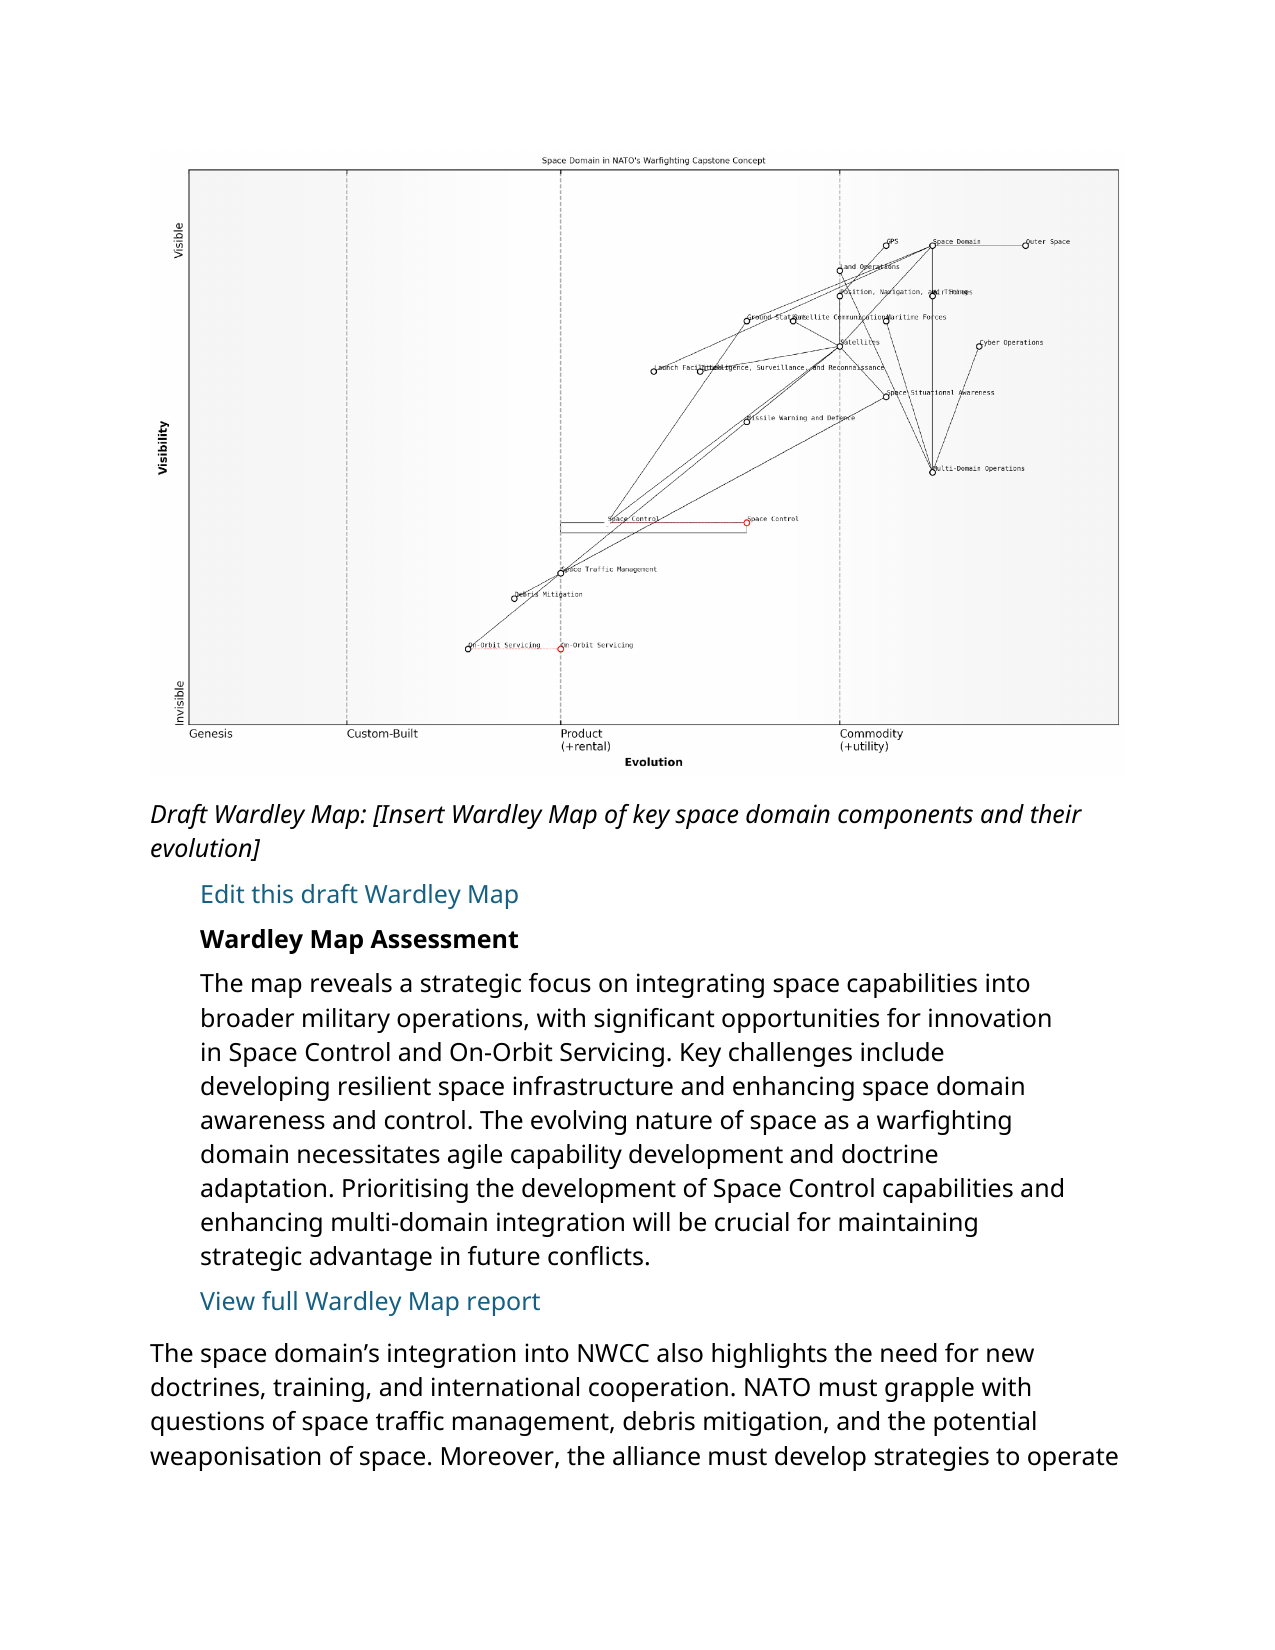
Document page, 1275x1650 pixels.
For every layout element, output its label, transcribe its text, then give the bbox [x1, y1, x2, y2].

picture [150, 150, 1125, 776]
text Edit this draft Wardley Map [200, 877, 1075, 911]
text View full Wardley Map report [200, 1283, 1075, 1317]
text Draft Wardley Map: [Insert Wardley Map of key space domain components and their evolution] [150, 797, 1125, 865]
text The map reveals a strategic focus on integrating space capabilities into broader military operations, with significant opportunities for innovation in Space Control and On-Orbit Servicing. Key challenges include developing resilient space infrastructure and enhancing space domain awareness and control. The evolving nature of space as a warfighting domain necessitates agile capability development and doctrine adaptation. Prioritising the development of Space Control capabilities and enhancing multi-domain integration will be crucial for maintaining strategic advantage in future conflicts. [200, 966, 1075, 1273]
text Wardley Map Assessment [200, 922, 1075, 956]
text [150, 1336, 1125, 1472]
